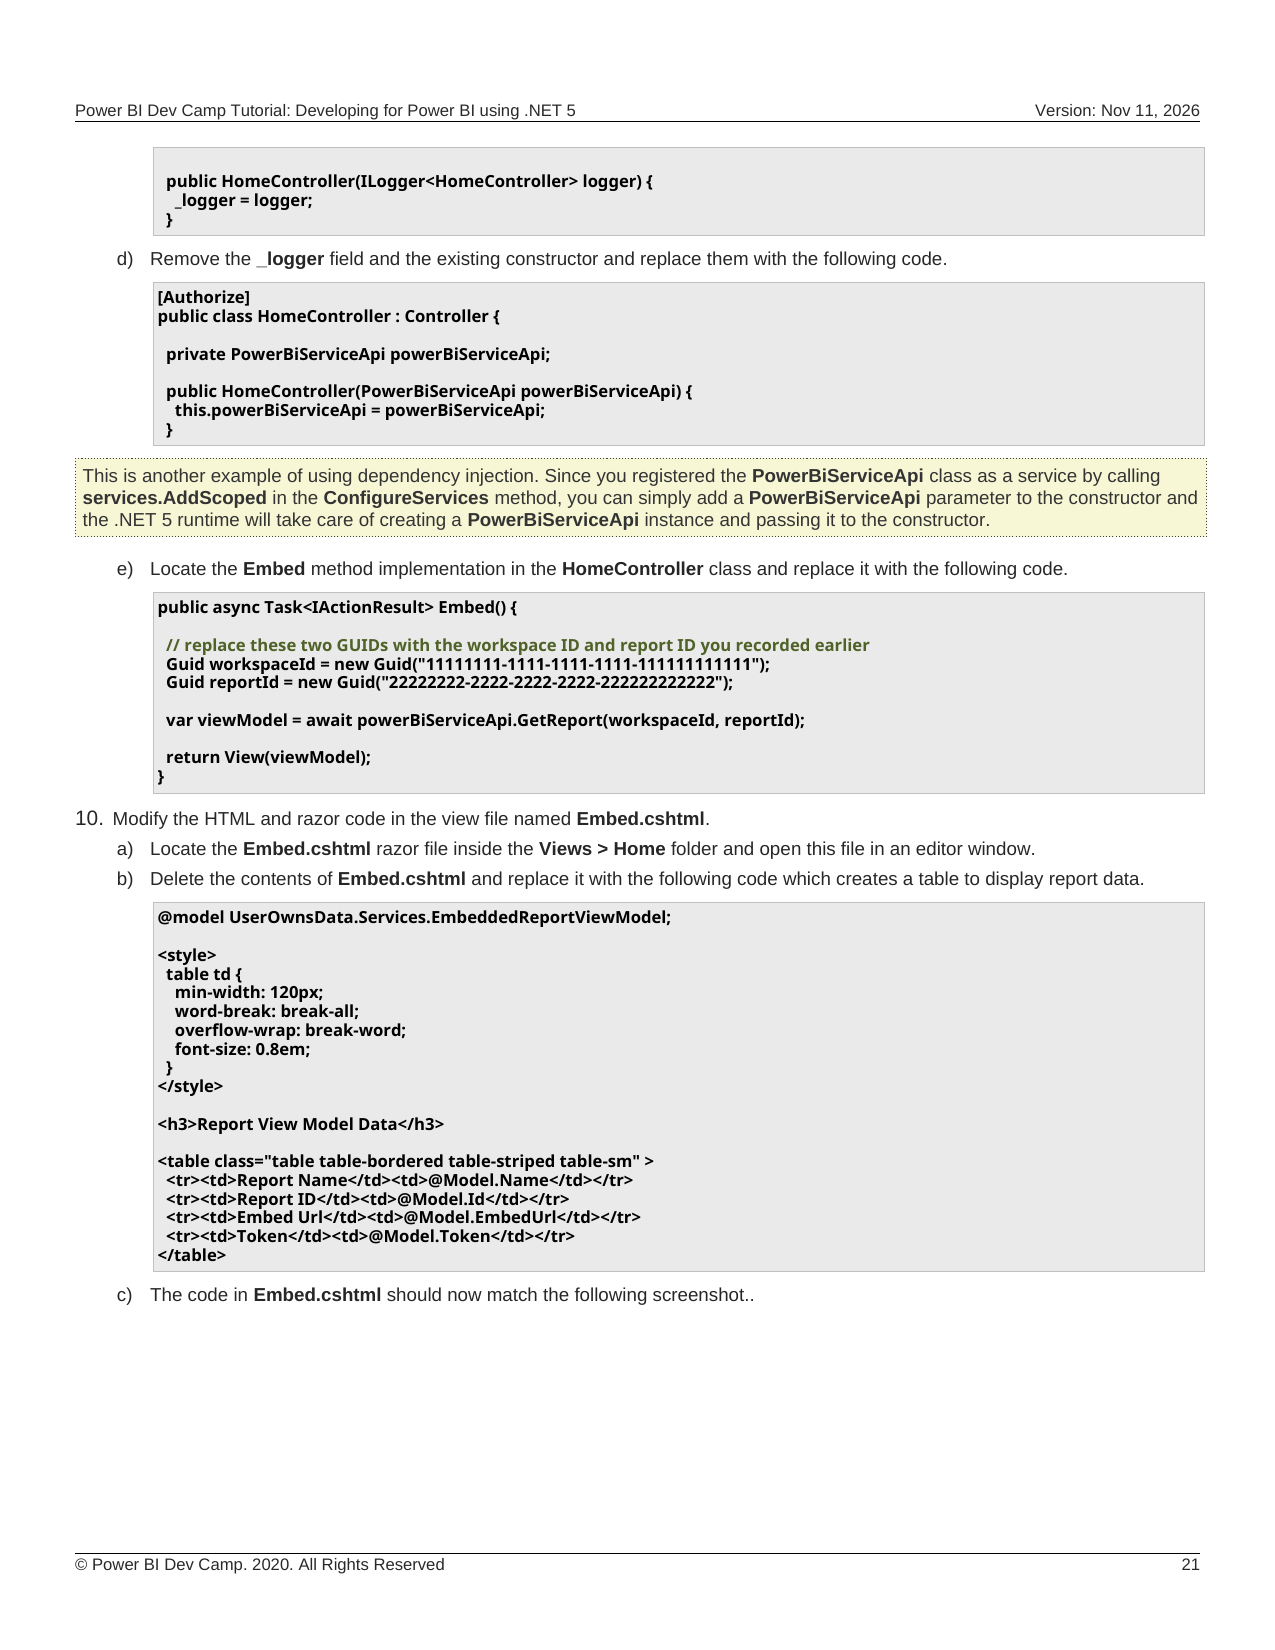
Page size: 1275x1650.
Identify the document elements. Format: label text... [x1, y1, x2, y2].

text _logger = logger; [154, 184, 1204, 203]
text Locate the Embed.cshtml razor file inside the Views > Home folder and open this file in an editor window. [117, 838, 1200, 859]
text <tr><td>Report ID</td><td>@Model.Id</td></tr> [154, 1183, 1204, 1202]
text <style> [154, 939, 1204, 958]
text </style> [154, 1071, 1204, 1089]
text private PowerBiServiceApi powerBiServiceApi; [154, 338, 1204, 357]
text <table class="table table-bordered table-striped table-sm" > [154, 1146, 1204, 1164]
text public class HomeController : Controller { [154, 301, 1204, 319]
text } [154, 1052, 1204, 1071]
text table td { [154, 958, 1204, 977]
text public HomeController(ILogger<HomeController> logger) { [154, 166, 1204, 184]
text Guid reportId = new Guid("22222222-2222-2222-2222-222222222222"); [154, 667, 1204, 686]
text word-break: break-all; [154, 996, 1204, 1014]
text [Authorize] [154, 283, 1204, 301]
text The code in Embed.cshtml should now match the following screenshot.. [117, 1284, 1200, 1306]
text <h3>Report View Model Data</h3> [154, 1108, 1204, 1127]
text <tr><td>Token</td><td>@Model.Token</td></tr> [154, 1221, 1204, 1239]
text min-width: 120px; [154, 977, 1204, 996]
text } [154, 761, 1204, 793]
text this.powerBiServiceApi = powerBiServiceApi; [154, 394, 1204, 413]
text } [154, 203, 1204, 235]
text </table> [154, 1239, 1204, 1271]
text overflow-wrap: break-word; [154, 1014, 1204, 1033]
text Guid workspaceId = new Guid("11111111-1111-1111-1111-111111111111"); [154, 648, 1204, 667]
text @model UserOwnsData.Services.EmbeddedReportViewModel; [154, 903, 1204, 921]
text This is another example of using dependency injection. Since you registered the PowerBiServiceApi class as a service by calling services.AddScoped in the ConfigureServices method, you can simply add a PowerBiServiceApi parameter to the constructor and the .NET 5 runtime will take care of creating a PowerBiServiceApi instance and passing it to the constructor. [75, 458, 1207, 537]
text return View(viewModel); [154, 742, 1204, 761]
text var viewModel = await powerBiServiceApi.GetReport(workspaceId, reportId); [154, 705, 1204, 723]
text } [154, 413, 1204, 445]
text // replace these two GUIDs with the workspace ID and report ID you recorded earlier [154, 630, 1204, 648]
text font-size: 0.8em; [154, 1033, 1204, 1052]
text Remove the _logger field and the existing constructor and replace them with the following code. [117, 248, 1200, 269]
text <tr><td>Report Name</td><td>@Model.Name</td></tr> [154, 1164, 1204, 1183]
text Modify the HTML and razor code in the view file named Embed.cshtml. [75, 806, 1200, 830]
text <tr><td>Embed Url</td><td>@Model.EmbedUrl</td></tr> [154, 1202, 1204, 1221]
text public async Task<IActionResult> Embed() { [154, 593, 1204, 611]
text Locate the Embed method implementation in the HomeController class and replace it with the following code. [117, 558, 1200, 580]
text Delete the contents of Embed.cshtml and replace it with the following code which creates a table to display report data. [117, 868, 1200, 889]
text public HomeController(PowerBiServiceApi powerBiServiceApi) { [154, 376, 1204, 394]
